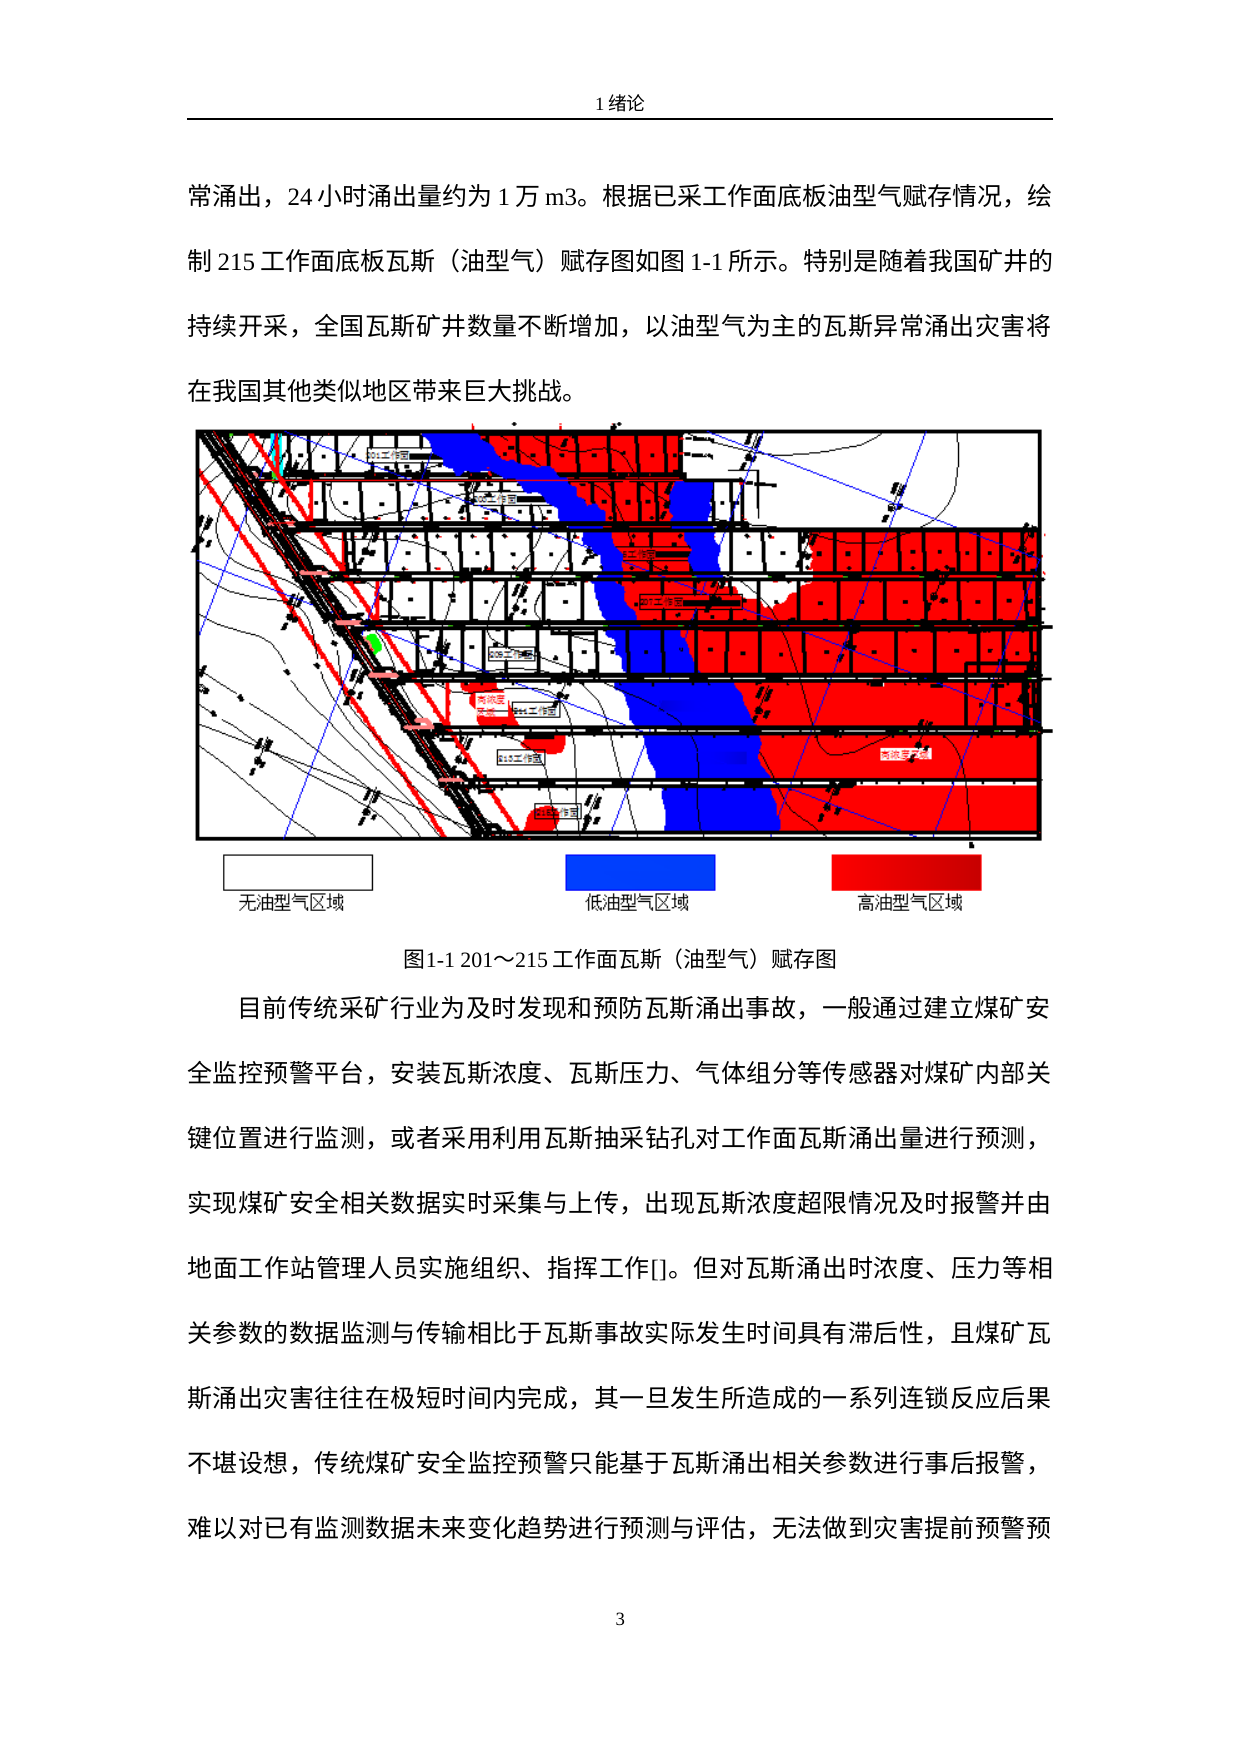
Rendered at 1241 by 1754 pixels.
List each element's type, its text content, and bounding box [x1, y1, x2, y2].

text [187, 974, 1053, 1559]
picture [187, 422, 1053, 916]
text 图1-1 201～215工作面瓦斯（油型气）赋存图 [187, 942, 1053, 974]
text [187, 162, 1053, 422]
